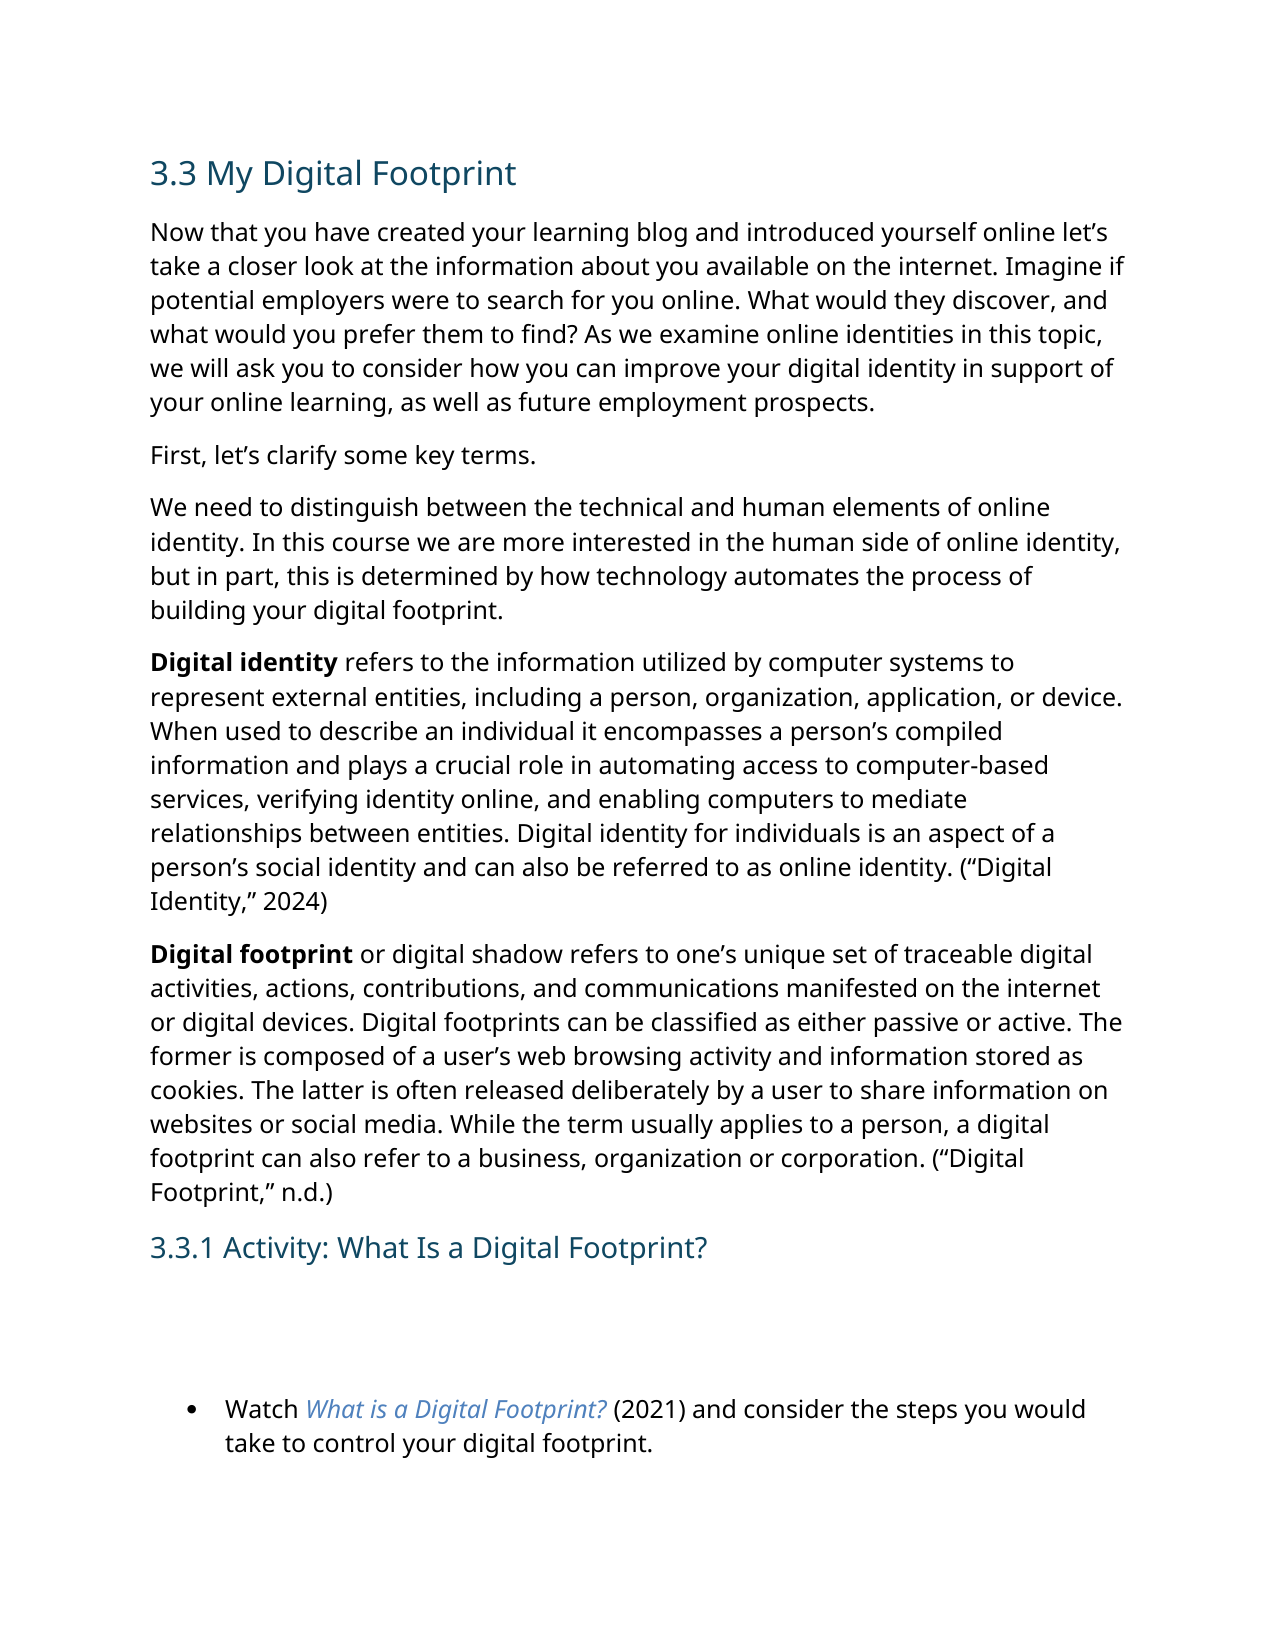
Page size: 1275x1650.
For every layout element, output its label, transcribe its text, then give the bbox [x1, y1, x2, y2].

subtitle 3.3.1 Activity: What Is a Digital Footprint? [150, 1228, 1125, 1267]
text First, let’s clarify some key terms. [150, 437, 1125, 471]
text Now that you have created your learning blog and introduced yourself online let’s take a closer look at the information about you available on the internet. Imagine if potential employers were to search for you online. What would they discover, and what would you prefer them to find? As we examine online identities in this topic, we will ask you to consider how you can improve your digital identity in support of your online learning, as well as future employment prospects. [150, 214, 1125, 418]
list Watch What is a Digital Footprint? (2021) and consider the steps you would take to control your digital footprint. [187, 1392, 1125, 1460]
subtitle 3.3 My Digital Footprint [150, 150, 1125, 195]
text We need to distinguish between the technical and human elements of online identity. In this course we are more interested in the human side of online identity, but in part, this is determined by how technology automates the process of building your digital footprint. [150, 490, 1125, 626]
text Digital identity refers to the information utilized by computer systems to represent external entities, including a person, organization, application, or device. When used to describe an individual it encompasses a person’s compiled information and plays a crucial role in automating access to computer-based services, verifying identity online, and enabling computers to mediate relationships between entities. Digital identity for individuals is an aspect of a person’s social identity and can also be referred to as online identity. (“Digital Identity,” 2024) [150, 645, 1125, 918]
text Digital footprint or digital shadow refers to one’s unique set of traceable digital activities, actions, contributions, and communications manifested on the internet or digital devices. Digital footprints can be classified as either passive or active. The former is composed of a user’s web browsing activity and information stored as cookies. The latter is often released deliberately by a user to share information on websites or social media. While the term usually applies to a person, a digital footprint can also refer to a business, organization or corporation. (“Digital Footprint,” n.d.) [150, 936, 1125, 1209]
